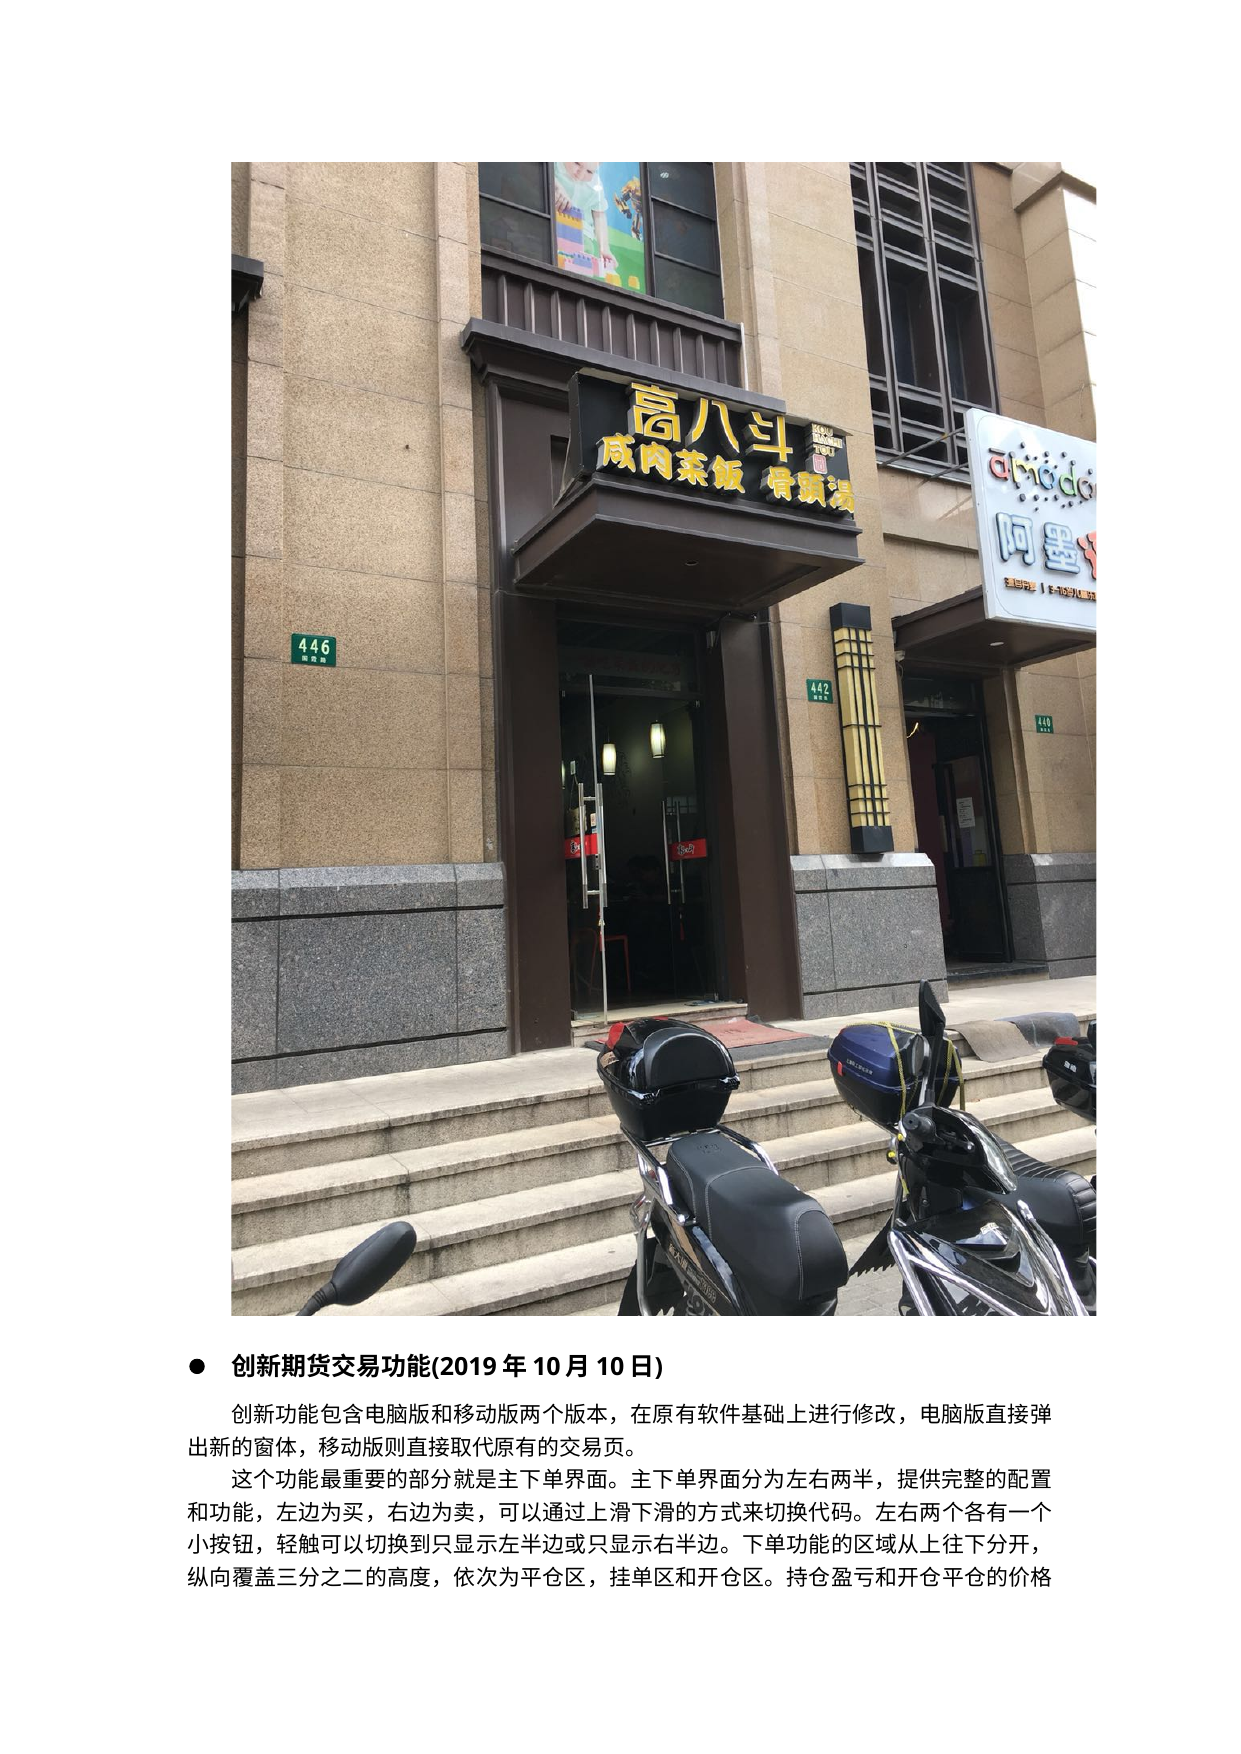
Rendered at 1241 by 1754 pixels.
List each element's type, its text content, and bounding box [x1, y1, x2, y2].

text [187, 1462, 1053, 1592]
picture [231, 162, 1097, 1316]
text 创新功能包含电脑版和移动版两个版本，在原有软件基础上进行修改，电脑版直接弹出新的窗体，移动版则直接取代原有的交易页。 [187, 1397, 1053, 1462]
list 创新期货交易功能(2019年10月10日) [187, 1332, 1053, 1397]
